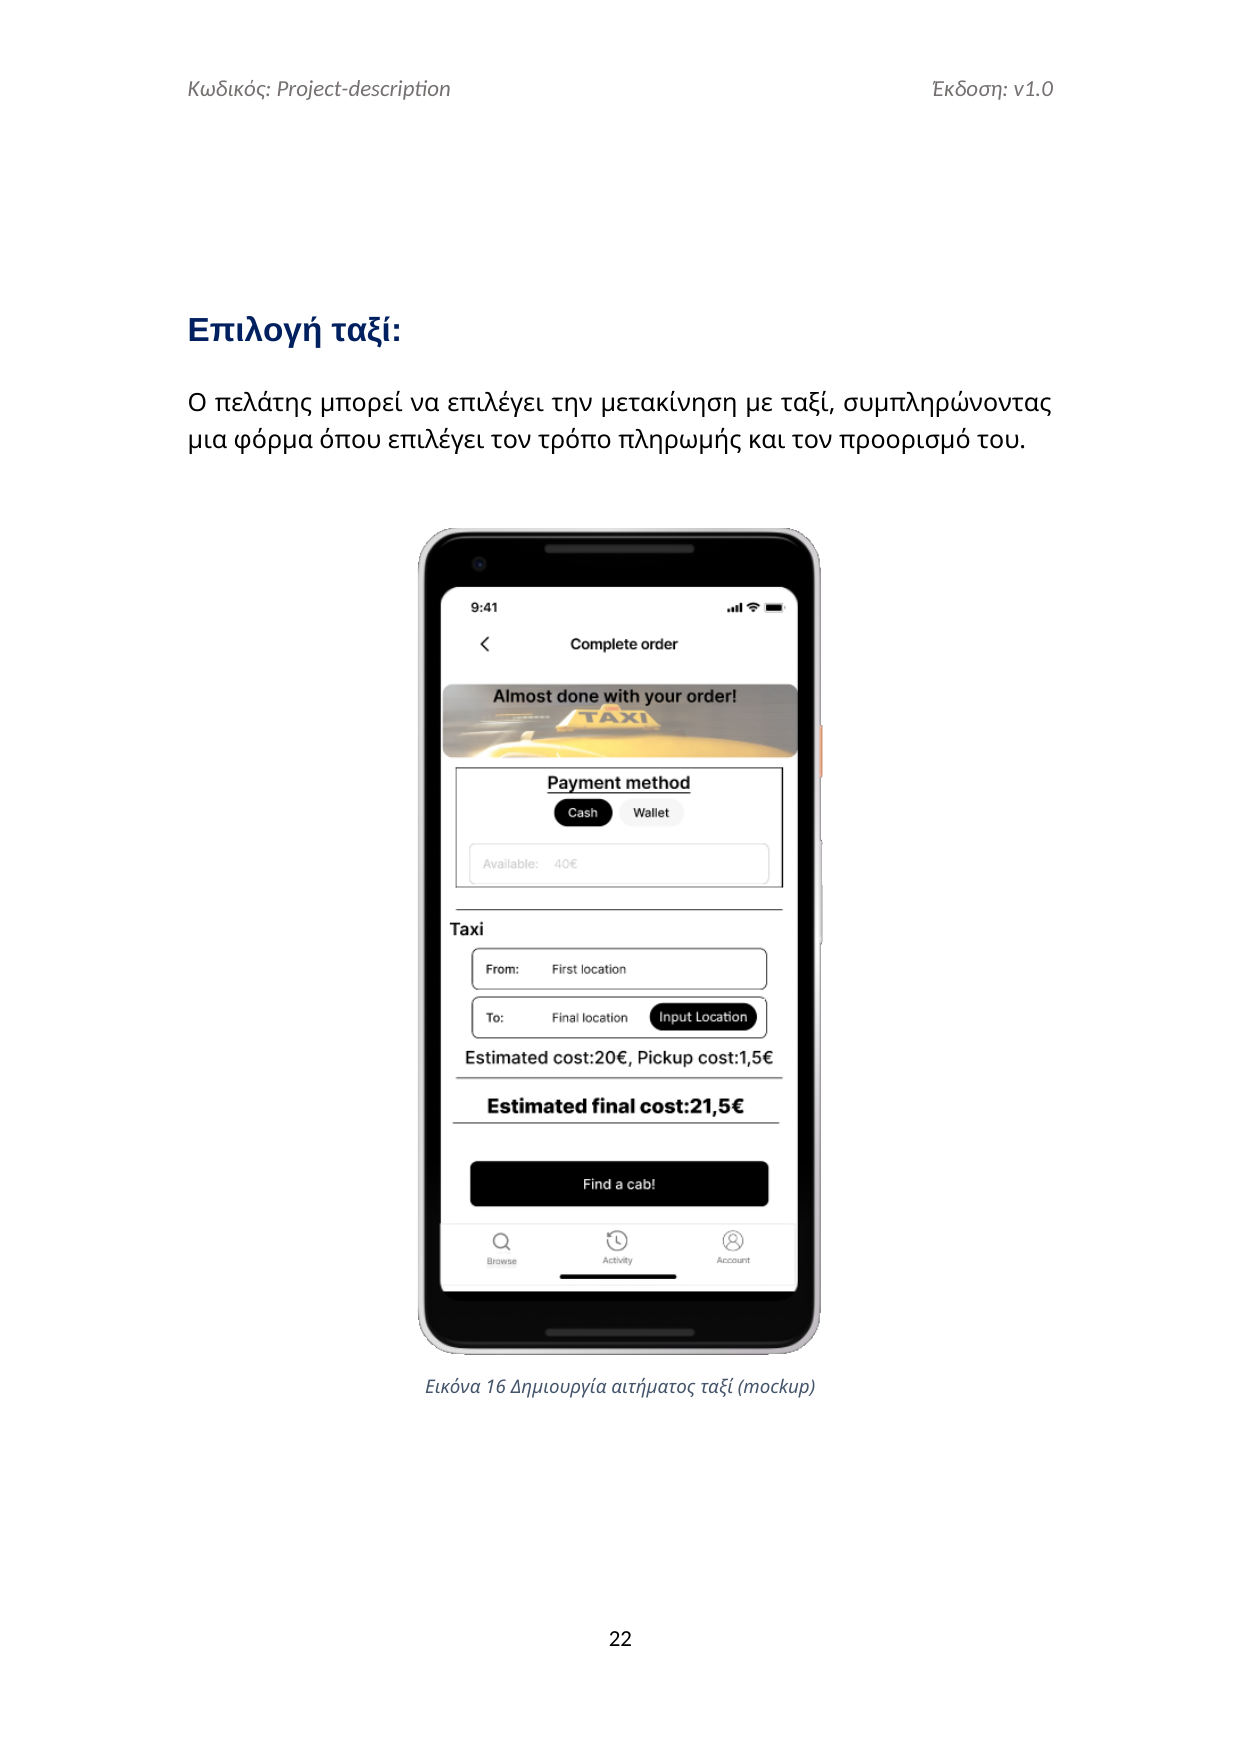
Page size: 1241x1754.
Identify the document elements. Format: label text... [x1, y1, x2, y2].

text Ο πελάτης μπορεί να επιλέγει την μετακίνηση με ταξί, συμπληρώνοντας μια φόρμα όπου επιλέγει τον τρόπο πληρωμής και τον προορισμό του. [187, 384, 1053, 455]
text Εικόνα 16 Δημιουργία αιτήματος ταξί (mockup) [187, 1373, 1053, 1399]
text Επιλογή ταξί: [187, 310, 1053, 349]
picture [417, 528, 823, 1355]
